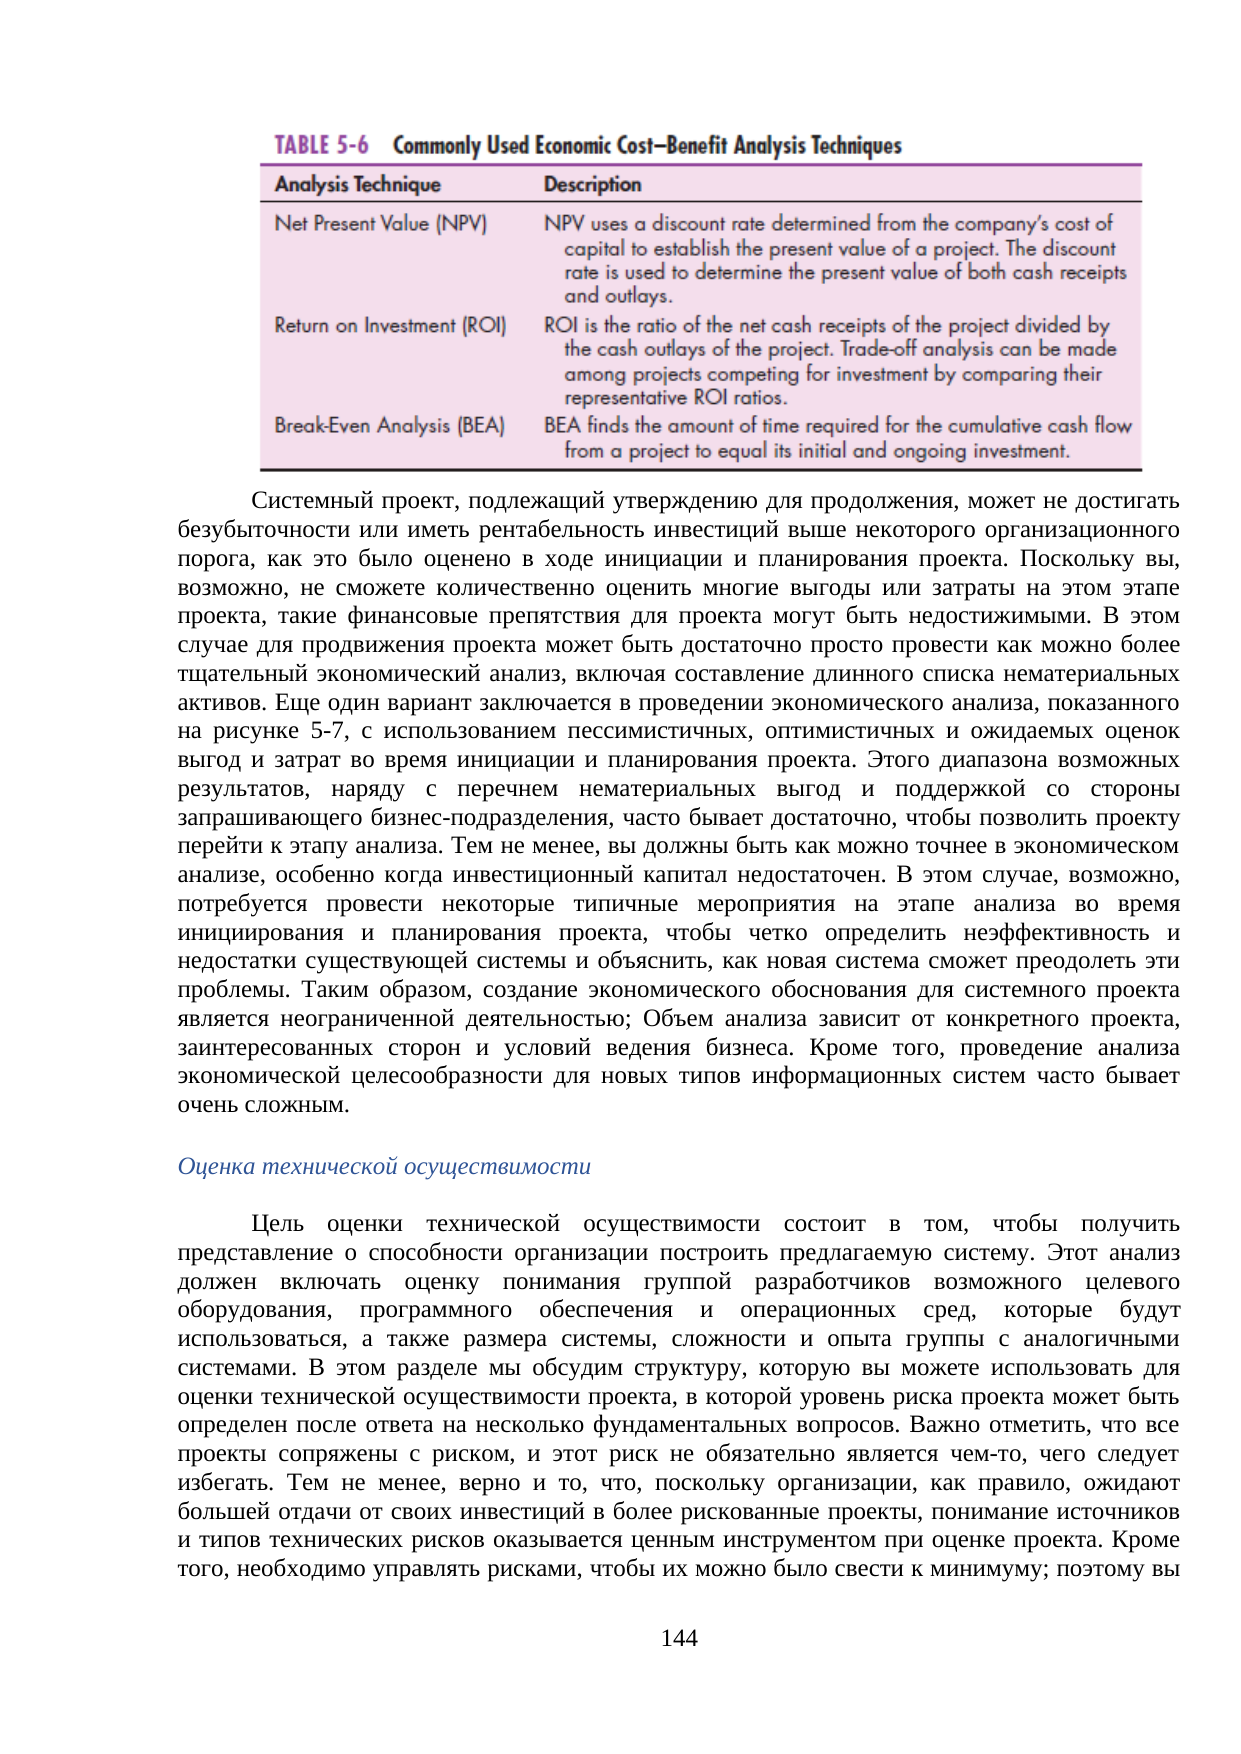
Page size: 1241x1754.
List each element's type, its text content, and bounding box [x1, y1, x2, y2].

picture [251, 118, 1154, 486]
text Системный проект, подлежащий утверждению для продолжения, может не достигать безубыточности или иметь рентабельность инвестиций выше некоторого организационного порога, как это было оценено в ходе инициации и планирования проекта. Поскольку вы, возможно, не сможете количественно оценить многие выгоды или затраты на этом этапе проекта, такие финансовые препятствия для проекта могут быть недостижимыми. В этом случае для продвижения проекта может быть достаточно просто провести как можно более тщательный экономический анализ, включая составление длинного списка нематериальных активов. Еще один вариант заключается в проведении экономического анализа, показанного на рисунке 5-7, с использованием пессимистичных, оптимистичных и ожидаемых оценок выгод и затрат во время инициации и планирования проекта. Этого диапазона возможных результатов, наряду с перечнем нематериальных выгод и поддержкой со стороны запрашивающего бизнес-подразделения, часто бывает достаточно, чтобы позволить проекту перейти к этапу анализа. Тем не менее, вы должны быть как можно точнее в экономическом анализе, особенно когда инвестиционный капитал недостаточен. В этом случае, возможно, потребуется провести некоторые типичные мероприятия на этапе анализа во время инициирования и планирования проекта, чтобы четко определить неэффективность и недостатки существующей системы и объяснить, как новая система сможет преодолеть эти проблемы. Таким образом, создание экономического обоснования для системного проекта является неограниченной деятельностью; Объем анализа зависит от конкретного проекта, заинтересованных сторон и условий ведения бизнеса. Кроме того, проведение анализа экономической целесообразности для новых типов информационных систем часто бывает очень сложным. [177, 485, 1181, 1118]
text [177, 1208, 1181, 1582]
subtitle Оценка технической осуществимости [177, 1151, 1181, 1179]
